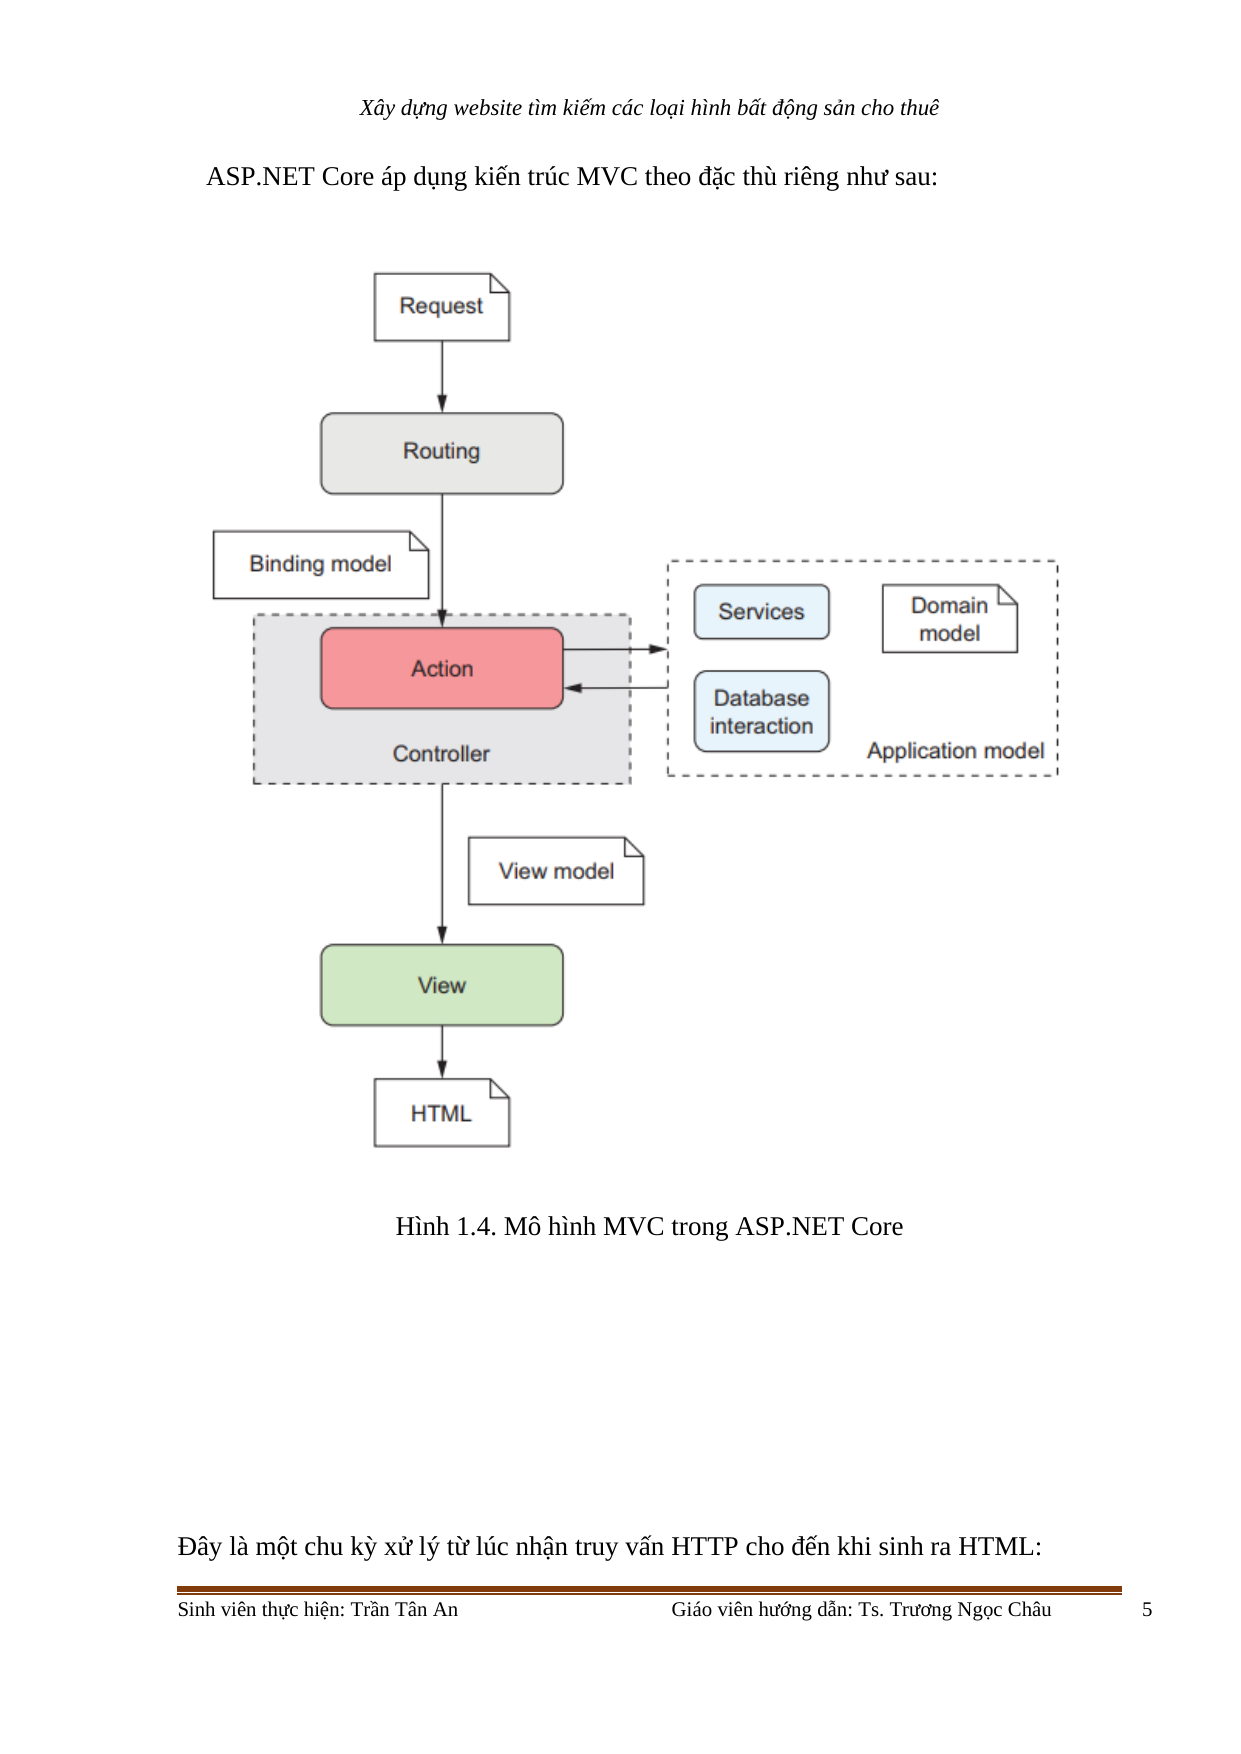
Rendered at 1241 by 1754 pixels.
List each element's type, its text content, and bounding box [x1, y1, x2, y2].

picture [176, 241, 1122, 1151]
text Hình 1.4. Mô hình MVC trong ASP.NET Core [177, 1210, 1122, 1241]
text Đây là một chu kỳ xử lý từ lúc nhận truy vấn HTTP cho đến khi sinh ra HTML: [177, 1530, 1122, 1561]
text ASP.NET Core áp dụng kiến trúc MVC theo đặc thù riêng như sau: [177, 160, 1122, 191]
